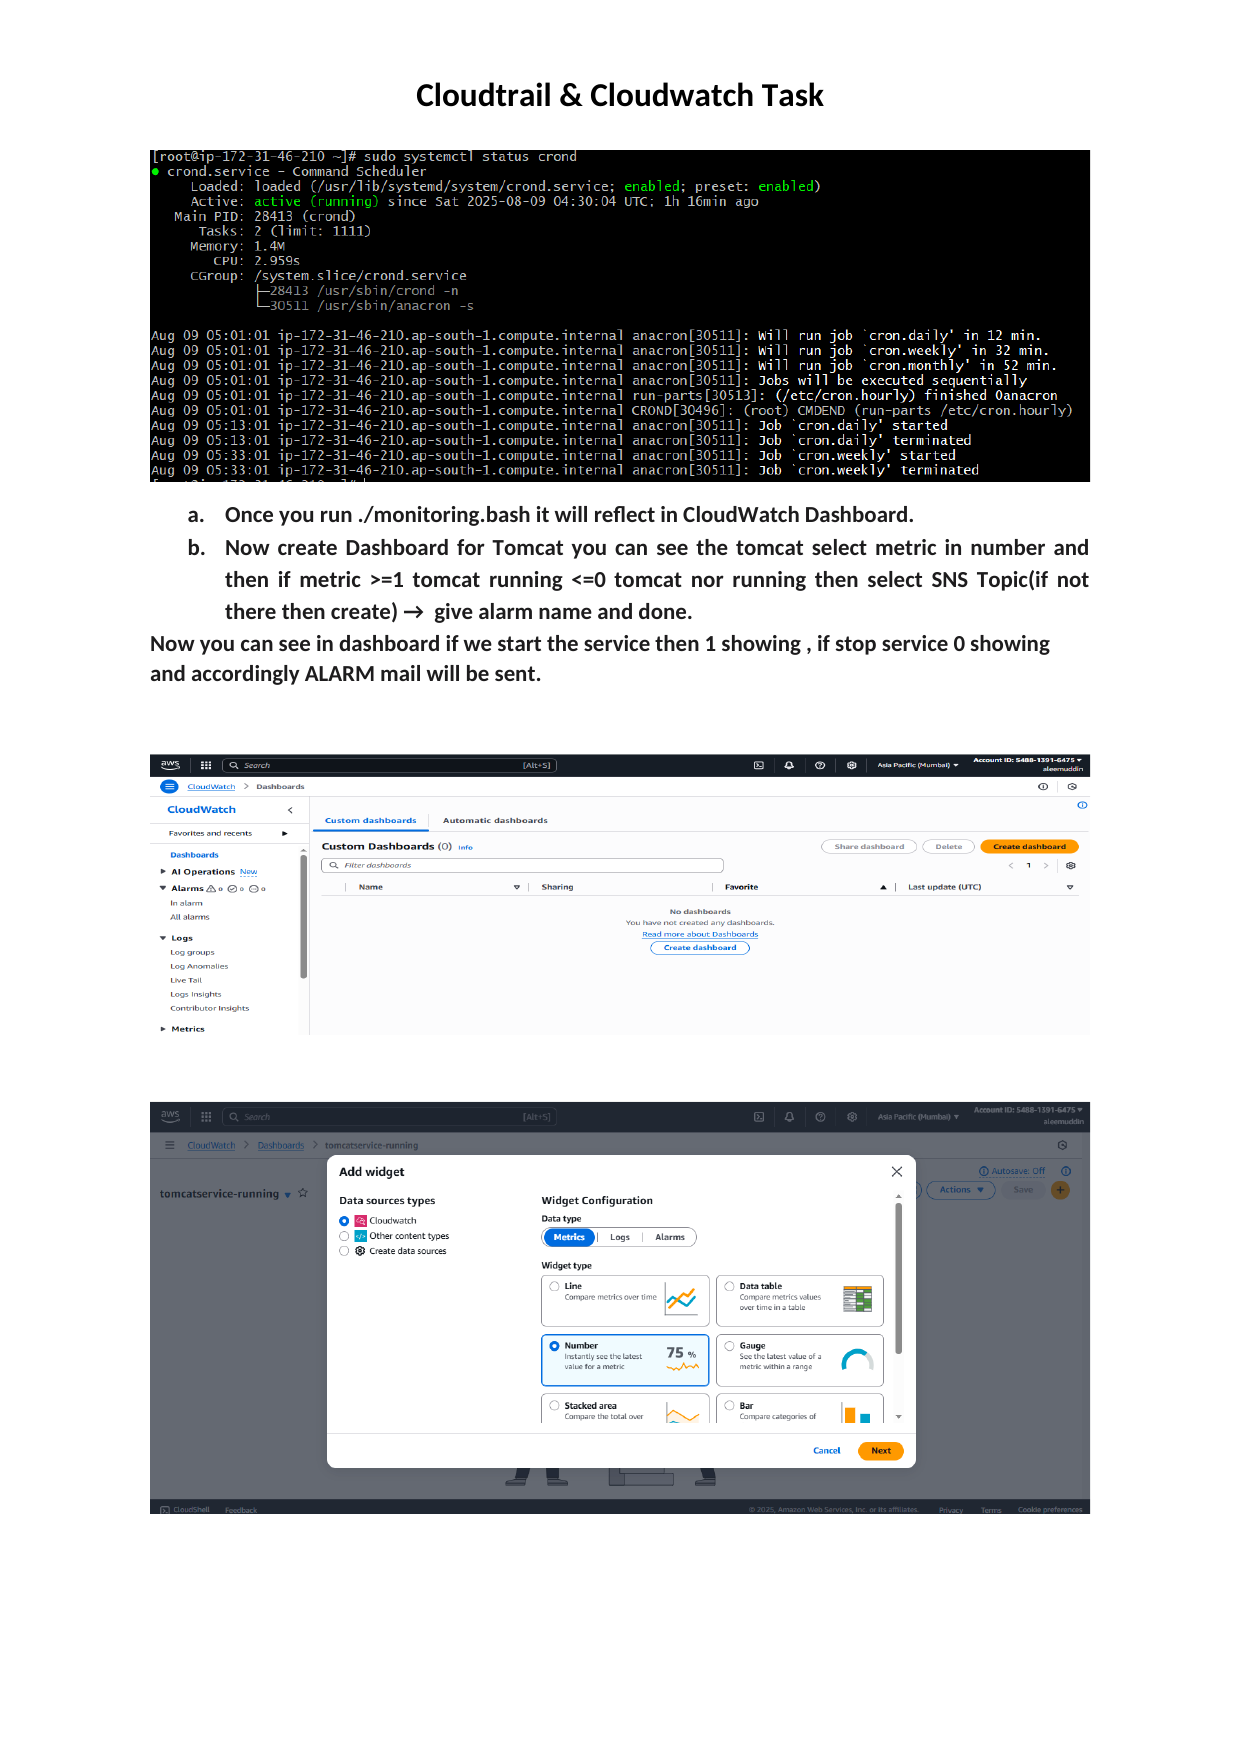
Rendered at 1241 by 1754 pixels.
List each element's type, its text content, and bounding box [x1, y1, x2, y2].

picture [150, 753, 1091, 1035]
picture [150, 1100, 1091, 1514]
list Now create Dashboard for Tomcat you can see the tomcat select metric in number and then if metric >=1 tomcat running <=0 tomcat nor running then select SNS Topic(if not there then create) → give alarm name and done. [187, 533, 1090, 625]
text Now you can see in dashboard if we start the service then 1 showing , if stop service 0 showing and accordingly ALARM mail will be sent. [150, 629, 1090, 688]
list Once you run ./monitoring.bash it will reflect in CloudWatch Dashboard. [187, 501, 1090, 529]
picture [150, 150, 1091, 482]
